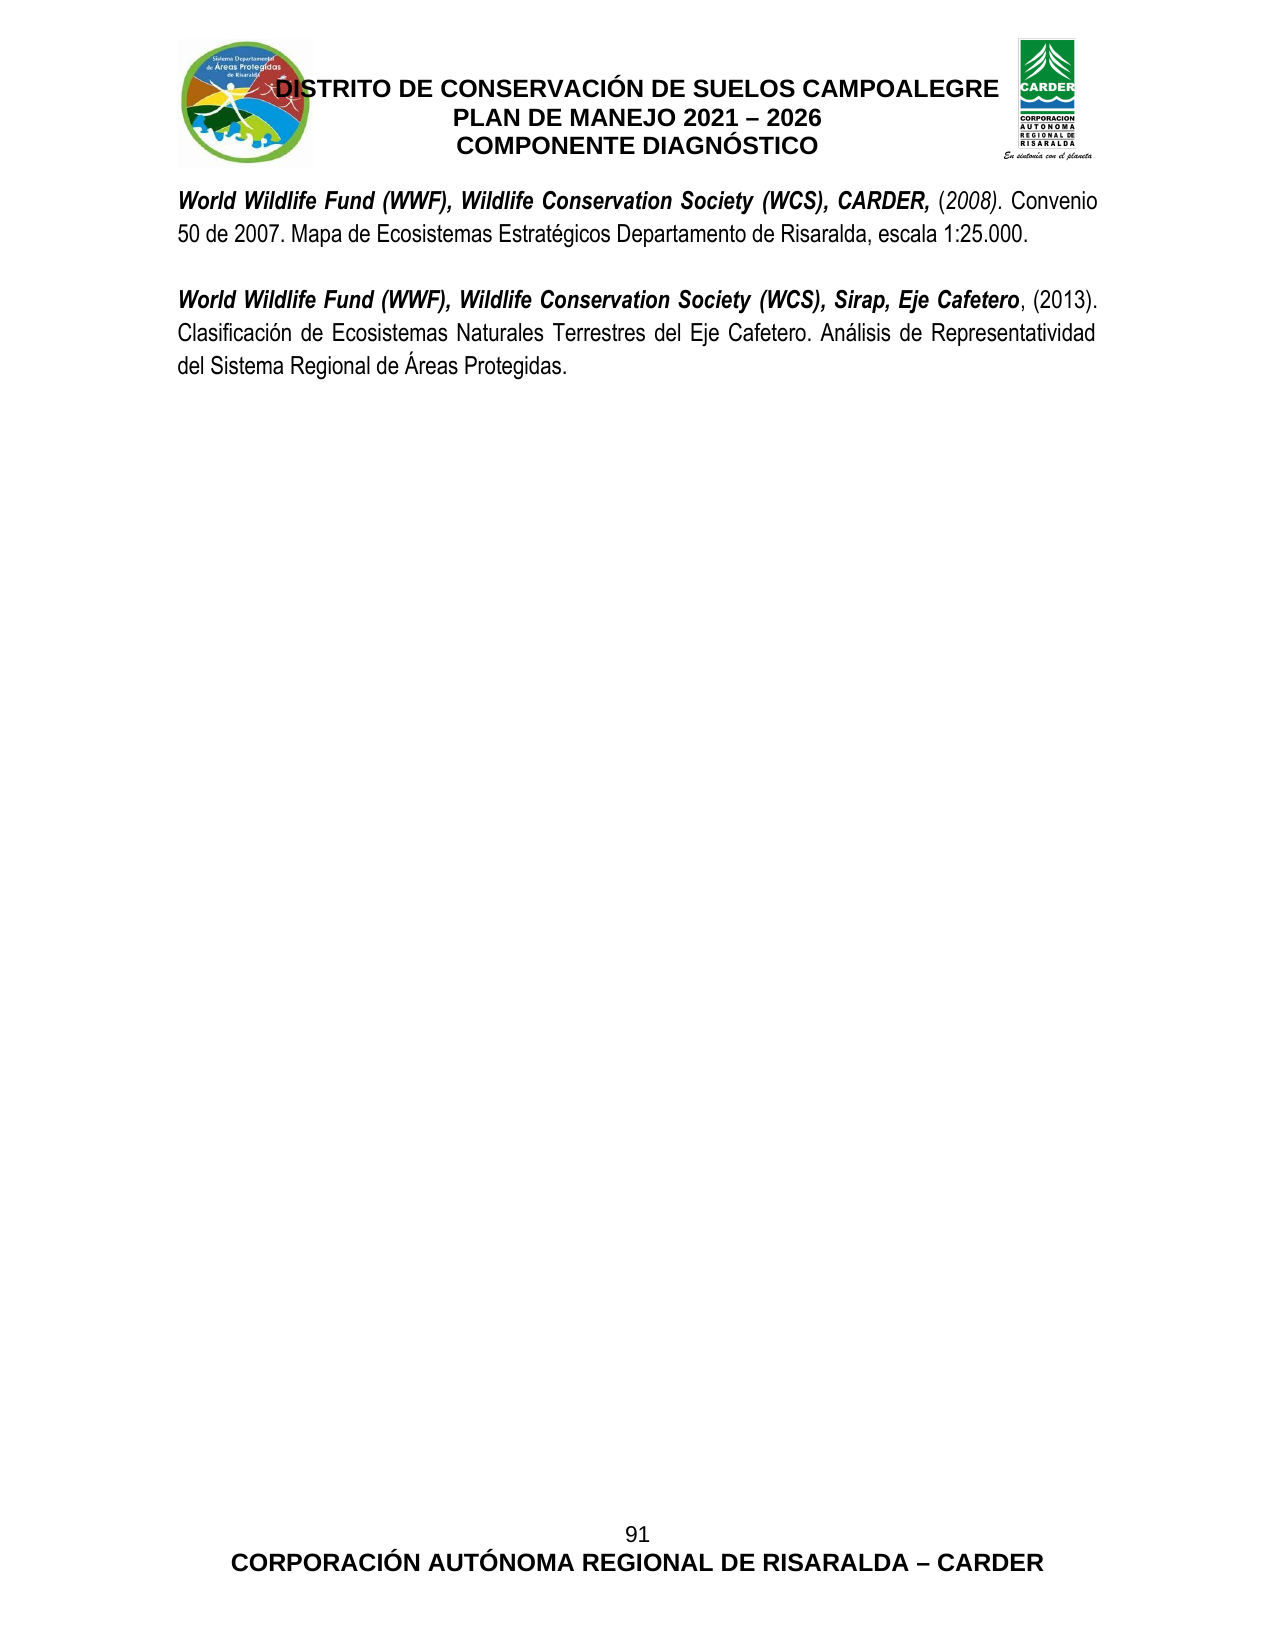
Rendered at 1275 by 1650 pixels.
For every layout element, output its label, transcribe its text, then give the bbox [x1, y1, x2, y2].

picture [998, 31, 1098, 170]
picture [177, 39, 314, 168]
text World Wildlife Fund (WWF), Wildlife Conservation Society (WCS), CARDER, (2008). Convenio 50 de 2007. Mapa de Ecosistemas Estratégicos Departamento de Risaralda, escala 1:25.000. [177, 186, 1098, 248]
text World Wildlife Fund (WWF), Wildlife Conservation Society (WCS), Sirap, Eje Cafetero, (2013). Clasificación de Ecosistemas Naturales Terrestres del Eje Cafetero. Análisis de Representatividad del Sistema Regional de Áreas Protegidas. [177, 285, 1098, 379]
picture [305, 82, 314, 88]
